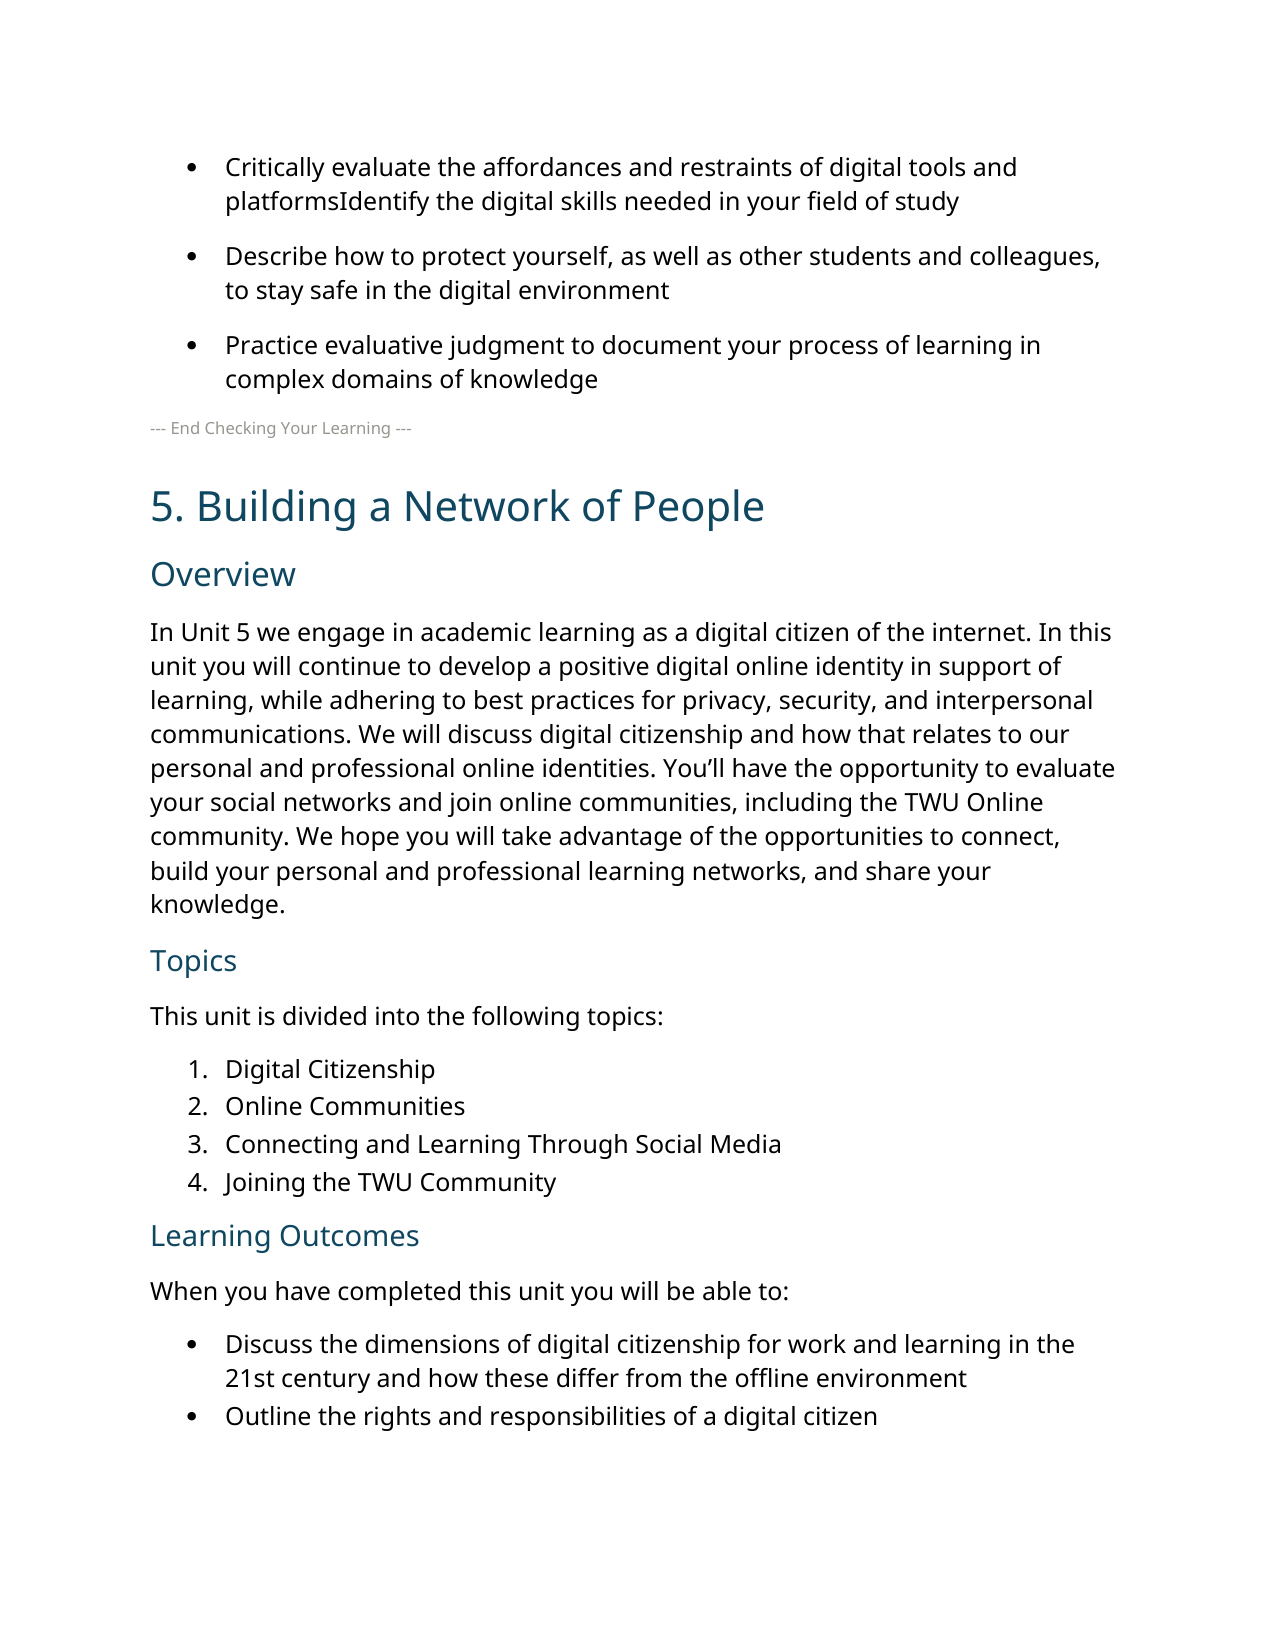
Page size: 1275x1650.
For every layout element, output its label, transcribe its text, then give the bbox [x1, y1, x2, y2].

list Joining the TWU Community [187, 1165, 1125, 1199]
text --- End Checking Your Learning --- [150, 417, 1125, 439]
text This unit is divided into the following topics: [150, 998, 1125, 1032]
list Digital Citizenship [187, 1051, 1125, 1085]
list Critically evaluate the affordances and restraints of digital tools and platformsIdentify the digital skills needed in your field of study [187, 150, 1125, 218]
list Discuss the dimensions of digital citizenship for work and learning in the 21st century and how these differ from the offline environment [187, 1327, 1125, 1395]
subtitle 5. Building a Network of People [150, 477, 1125, 534]
subtitle Learning Outcomes [150, 1215, 1125, 1255]
list Describe how to protect yourself, as well as other students and colleagues, to stay safe in the digital environment [187, 239, 1125, 307]
text When you have completed this unit you will be able to: [150, 1274, 1125, 1308]
list Connecting and Learning Through Social Media [187, 1127, 1125, 1161]
subtitle Overview [150, 551, 1125, 596]
list Outline the rights and responsibilities of a digital citizen [187, 1398, 1125, 1433]
text In Unit 5 we engage in academic learning as a digital citizen of the internet. In this unit you will continue to develop a positive digital online identity in support of learning, while adhering to best practices for privacy, security, and interpersonal communications. We will discuss digital citizenship and how that relates to our personal and professional online identities. You’ll have the opportunity to evaluate your social networks and join online communities, including the TWU Online community. We hope you will take advantage of the opportunities to connect, build your personal and professional learning networks, and share your knowledge. [150, 615, 1125, 921]
list Practice evaluative judgment to document your process of learning in complex domains of knowledge [187, 328, 1125, 396]
subtitle Topics [150, 940, 1125, 980]
list Online Communities [187, 1089, 1125, 1123]
